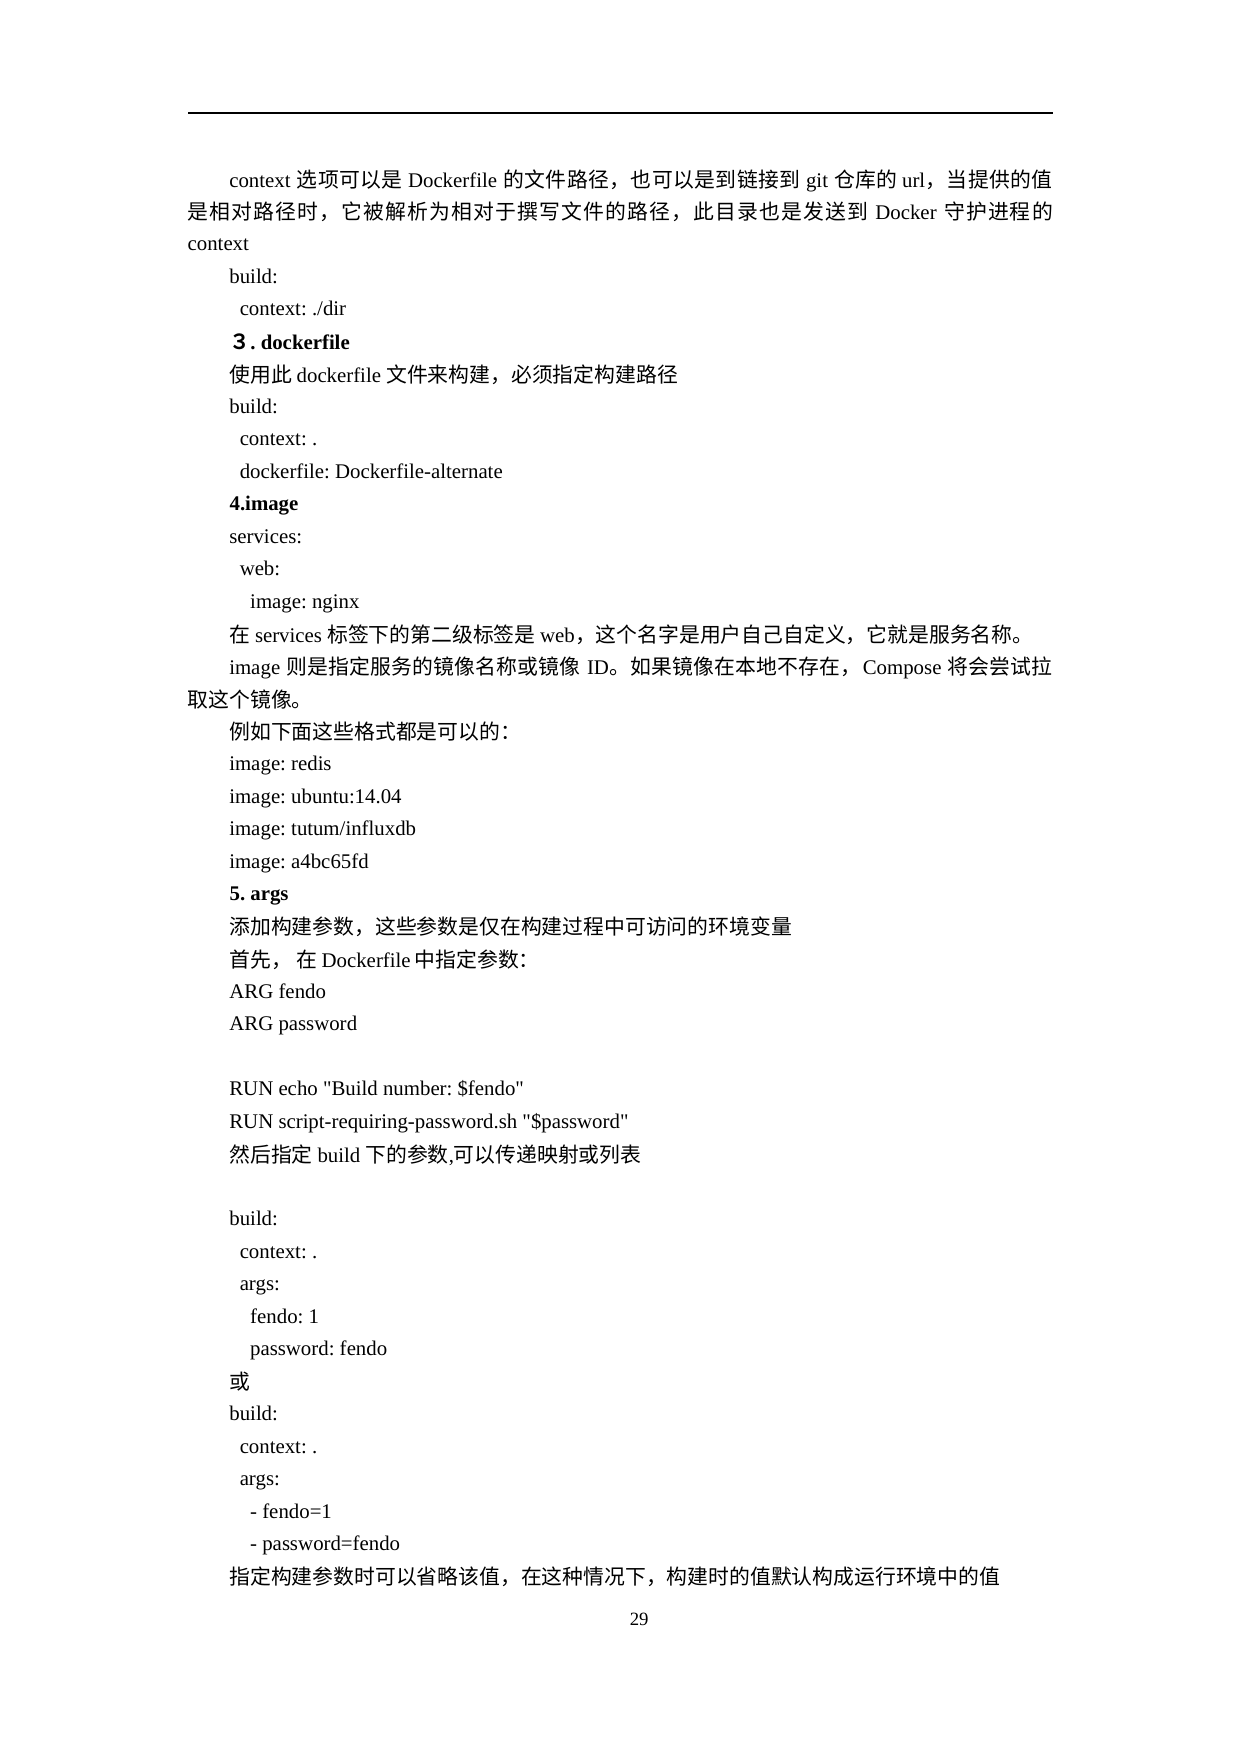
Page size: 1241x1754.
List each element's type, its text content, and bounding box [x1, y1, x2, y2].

text web: [187, 552, 1053, 584]
text dockerfile: Dockerfile-alternate [187, 454, 1053, 487]
text 例如下面这些格式都是可以的： [187, 714, 1053, 747]
text args: [187, 1462, 1053, 1494]
text image: redis [187, 747, 1053, 779]
text image: nginx [187, 584, 1053, 617]
text context 选项可以是 Dockerfile 的文件路径，也可以是到链接到 git 仓库的url，当提供的值是相对路径时，它被解析为相对于撰写文件的路径，此目录也是发送到 Docker 守护进程的 context [187, 162, 1053, 259]
text 4.image [187, 487, 1053, 519]
text 或 [187, 1364, 1053, 1397]
text 5. args [187, 877, 1053, 909]
text services: [187, 519, 1053, 552]
text build: [187, 1397, 1053, 1429]
text password: fendo [187, 1332, 1053, 1364]
text 添加构建参数，这些参数是仅在构建过程中可访问的环境变量 [187, 909, 1053, 942]
text args: [187, 1267, 1053, 1299]
text context: ./dir [187, 292, 1053, 324]
text RUN echo "Build number: $fendo" [187, 1072, 1053, 1104]
text build: [187, 1202, 1053, 1234]
text build: [187, 389, 1053, 422]
text 在 services 标签下的第二级标签是 web，这个名字是用户自己自定义，它就是服务名称。 [187, 617, 1053, 649]
text build: [187, 259, 1053, 292]
text ARG fendo [187, 974, 1053, 1007]
text context: . [187, 1429, 1053, 1462]
text context: . [187, 1234, 1053, 1267]
text - fendo=1 [187, 1494, 1053, 1527]
text ARG password [187, 1007, 1053, 1039]
text fendo: 1 [187, 1299, 1053, 1332]
text ３. dockerfile [187, 324, 1053, 357]
text image: a4bc65fd [187, 844, 1053, 877]
text image 则是指定服务的镜像名称或镜像 ID。如果镜像在本地不存在，Compose 将会尝试拉取这个镜像。 [187, 649, 1053, 714]
text image: tutum/influxdb [187, 812, 1053, 844]
text RUN script-requiring-password.sh "$password" [187, 1104, 1053, 1137]
text 指定构建参数时可以省略该值，在这种情况下，构建时的值默认构成运行环境中的值 [187, 1559, 1053, 1592]
text image: ubuntu:14.04 [187, 779, 1053, 812]
text 首先， 在Dockerfile中指定参数： [187, 942, 1053, 974]
text 使用此 dockerfile 文件来构建，必须指定构建路径 [187, 357, 1053, 389]
text 然后指定 build 下的参数,可以传递映射或列表 [187, 1137, 1053, 1169]
text context: . [187, 422, 1053, 454]
text - password=fendo [187, 1527, 1053, 1559]
